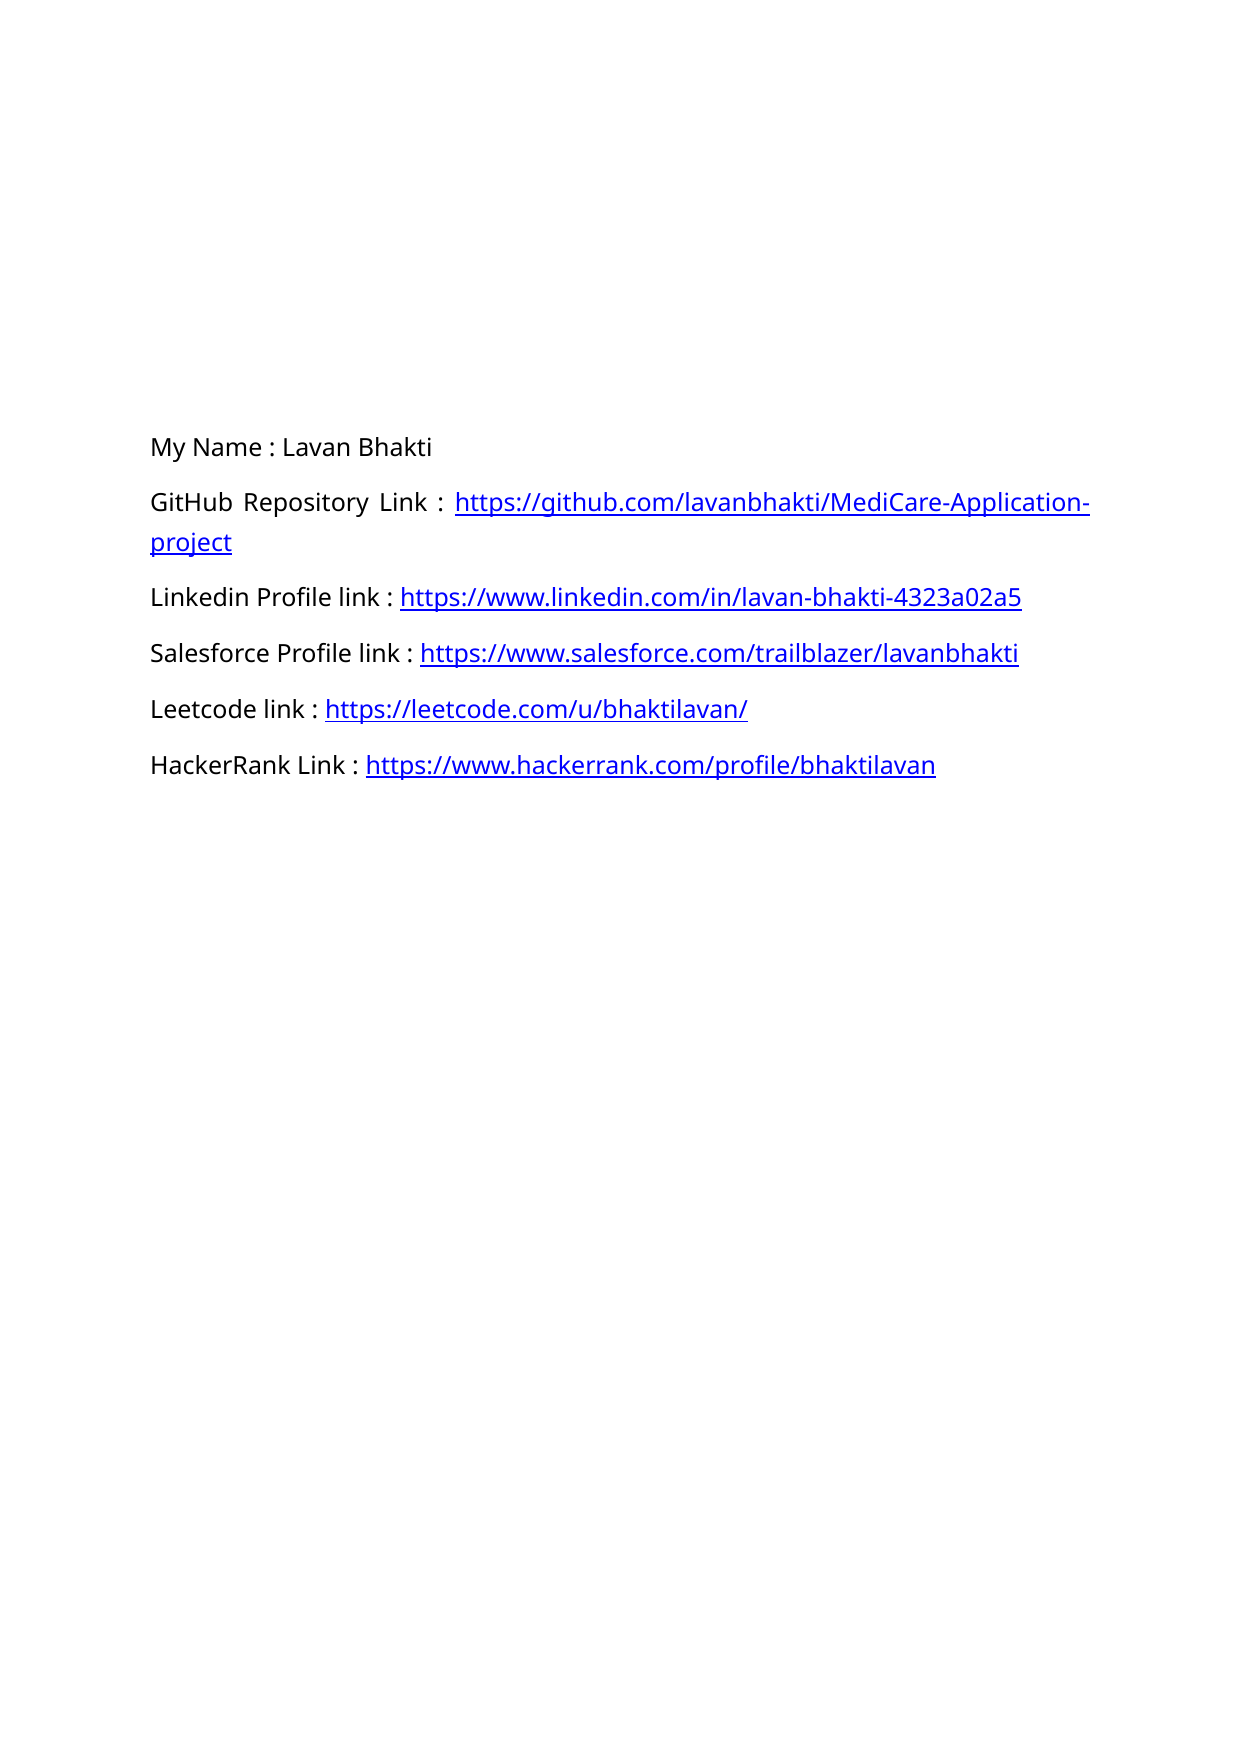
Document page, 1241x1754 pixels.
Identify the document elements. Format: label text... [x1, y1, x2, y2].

text HackerRank Link : https://www.hackerrank.com/profile/bhaktilavan [150, 747, 1090, 782]
text Salesforce Profile link : https://www.salesforce.com/trailblazer/lavanbhakti [150, 636, 1090, 670]
text GitHub Repository Link : https://github.com/lavanbhakti/MediCare-Application-project [150, 485, 1090, 558]
text Linkedin Profile link : https://www.linkedin.com/in/lavan-bhakti-4323a02a5 [150, 580, 1090, 614]
text Leetcode link : https://leetcode.com/u/bhaktilavan/ [150, 692, 1090, 726]
text My Name : Lavan Bhakti [150, 429, 1090, 463]
